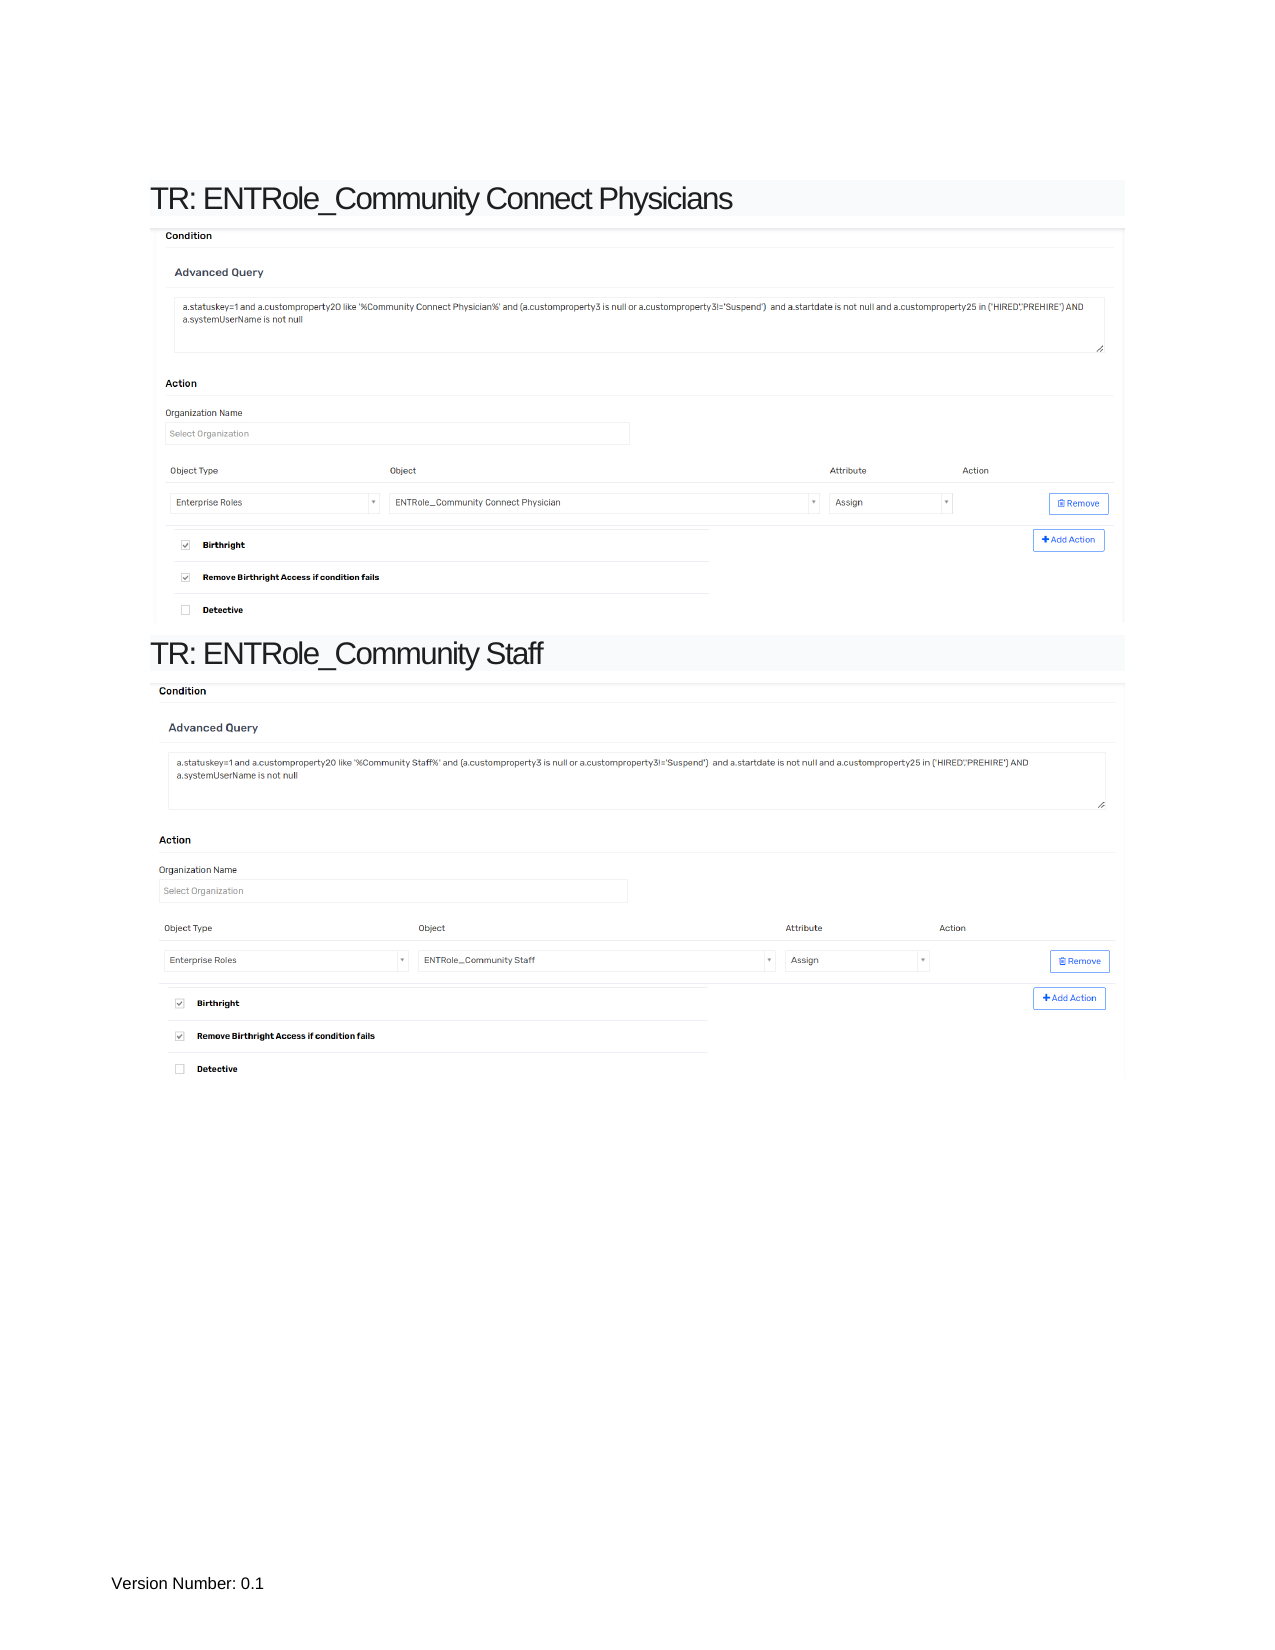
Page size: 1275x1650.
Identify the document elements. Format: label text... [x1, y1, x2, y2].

subtitle TR: ENTRole_Community Connect Physicians [150, 180, 1125, 216]
picture [150, 228, 1125, 623]
picture [150, 683, 1125, 1079]
subtitle TR: ENTRole_Community Staff [150, 635, 1125, 671]
